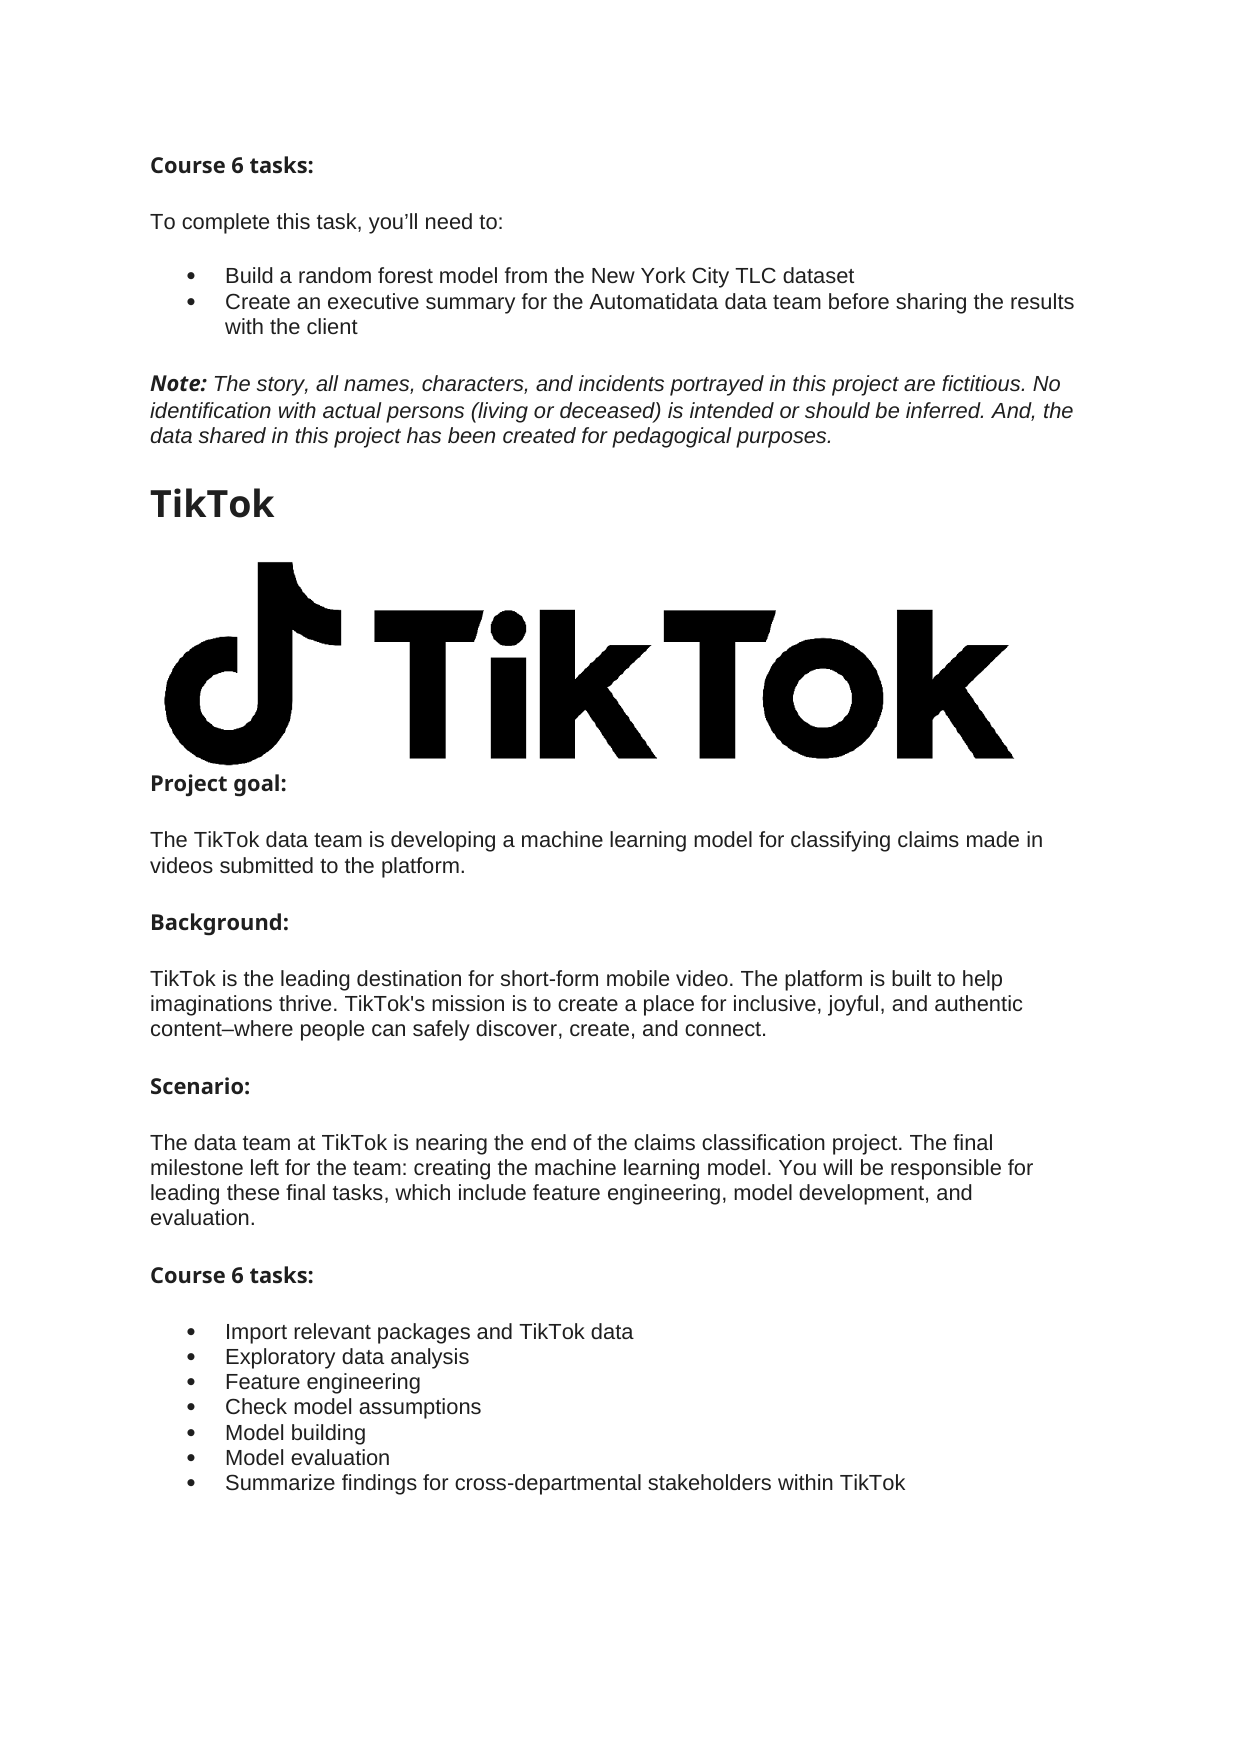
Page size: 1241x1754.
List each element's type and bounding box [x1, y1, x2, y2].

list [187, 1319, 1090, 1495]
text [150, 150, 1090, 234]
picture [150, 557, 1241, 769]
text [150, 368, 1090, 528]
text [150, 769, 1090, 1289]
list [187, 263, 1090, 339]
